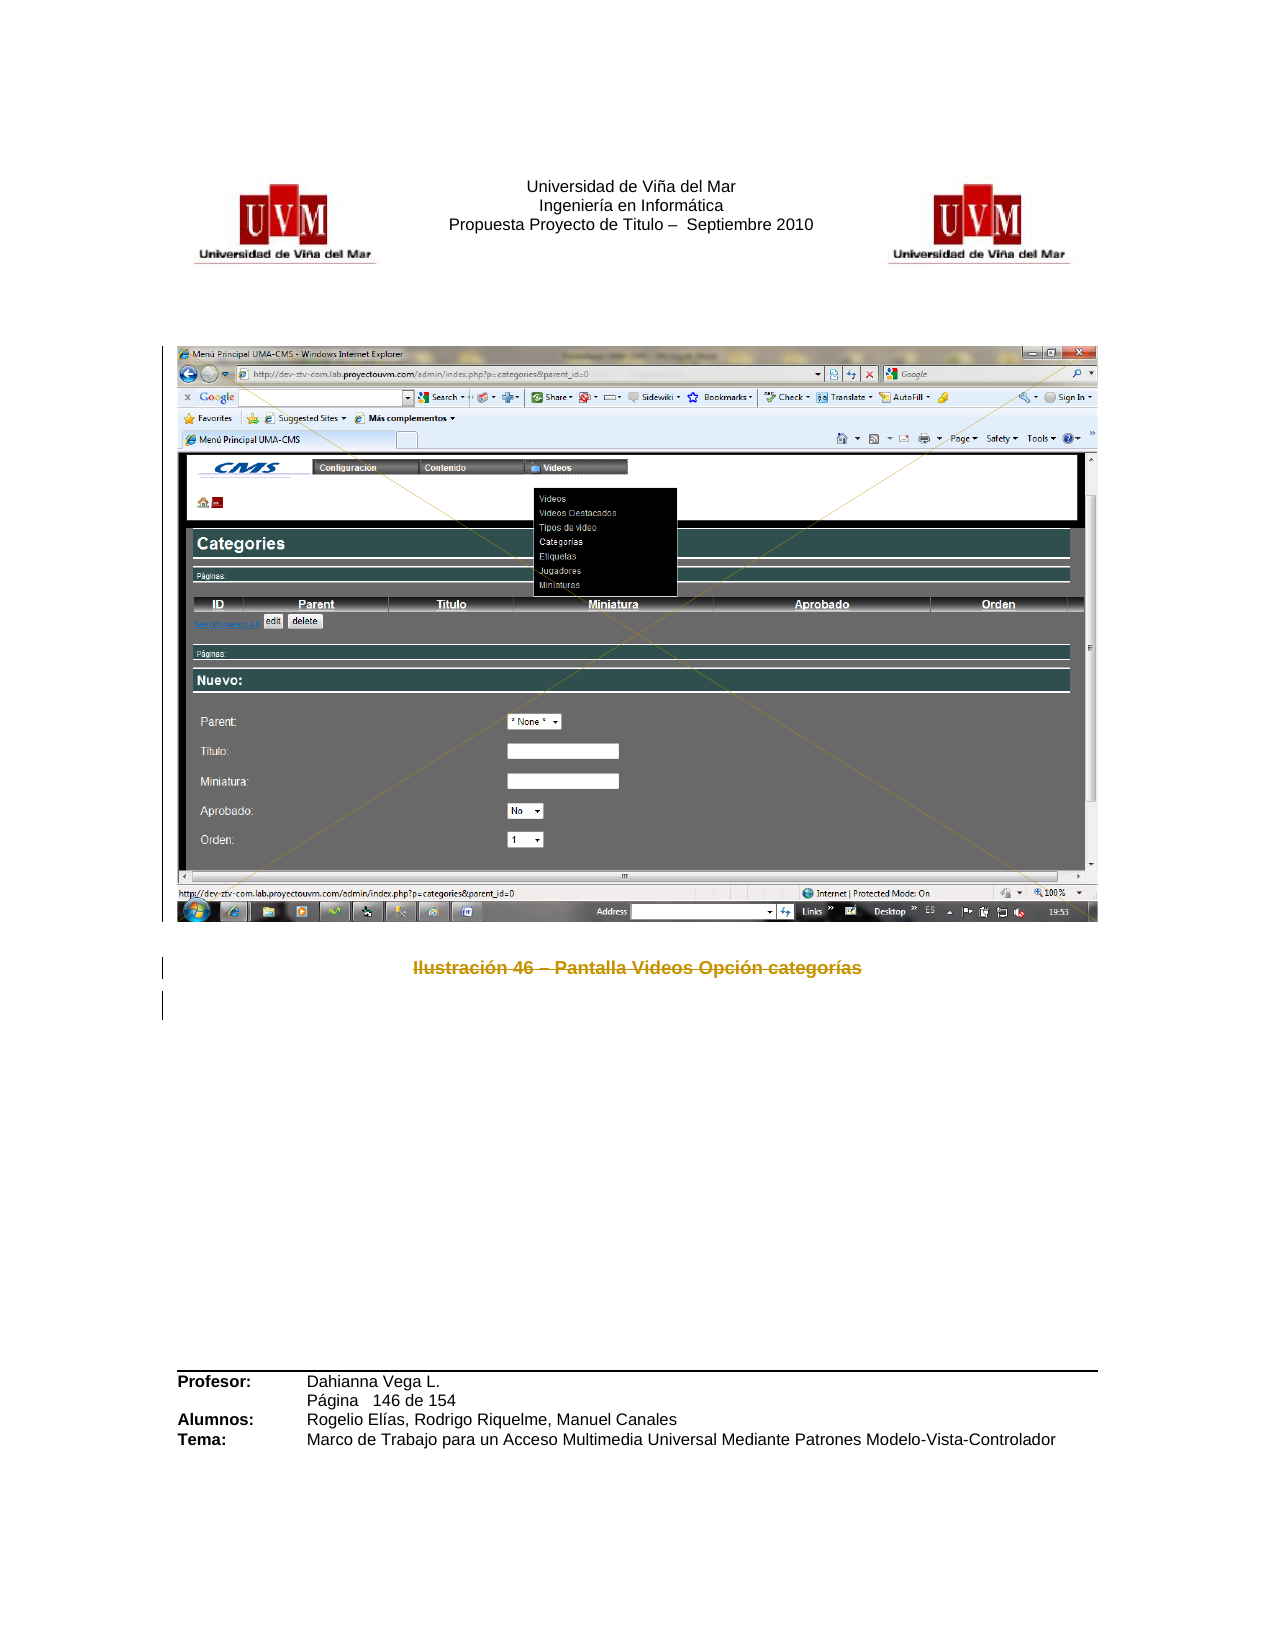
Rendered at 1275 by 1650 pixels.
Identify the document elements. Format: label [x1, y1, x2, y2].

picture [179, 346, 1096, 633]
picture [179, 635, 1096, 922]
picture [640, 347, 1098, 921]
picture [177, 347, 635, 921]
picture [871, 176, 1084, 267]
picture [177, 176, 390, 267]
